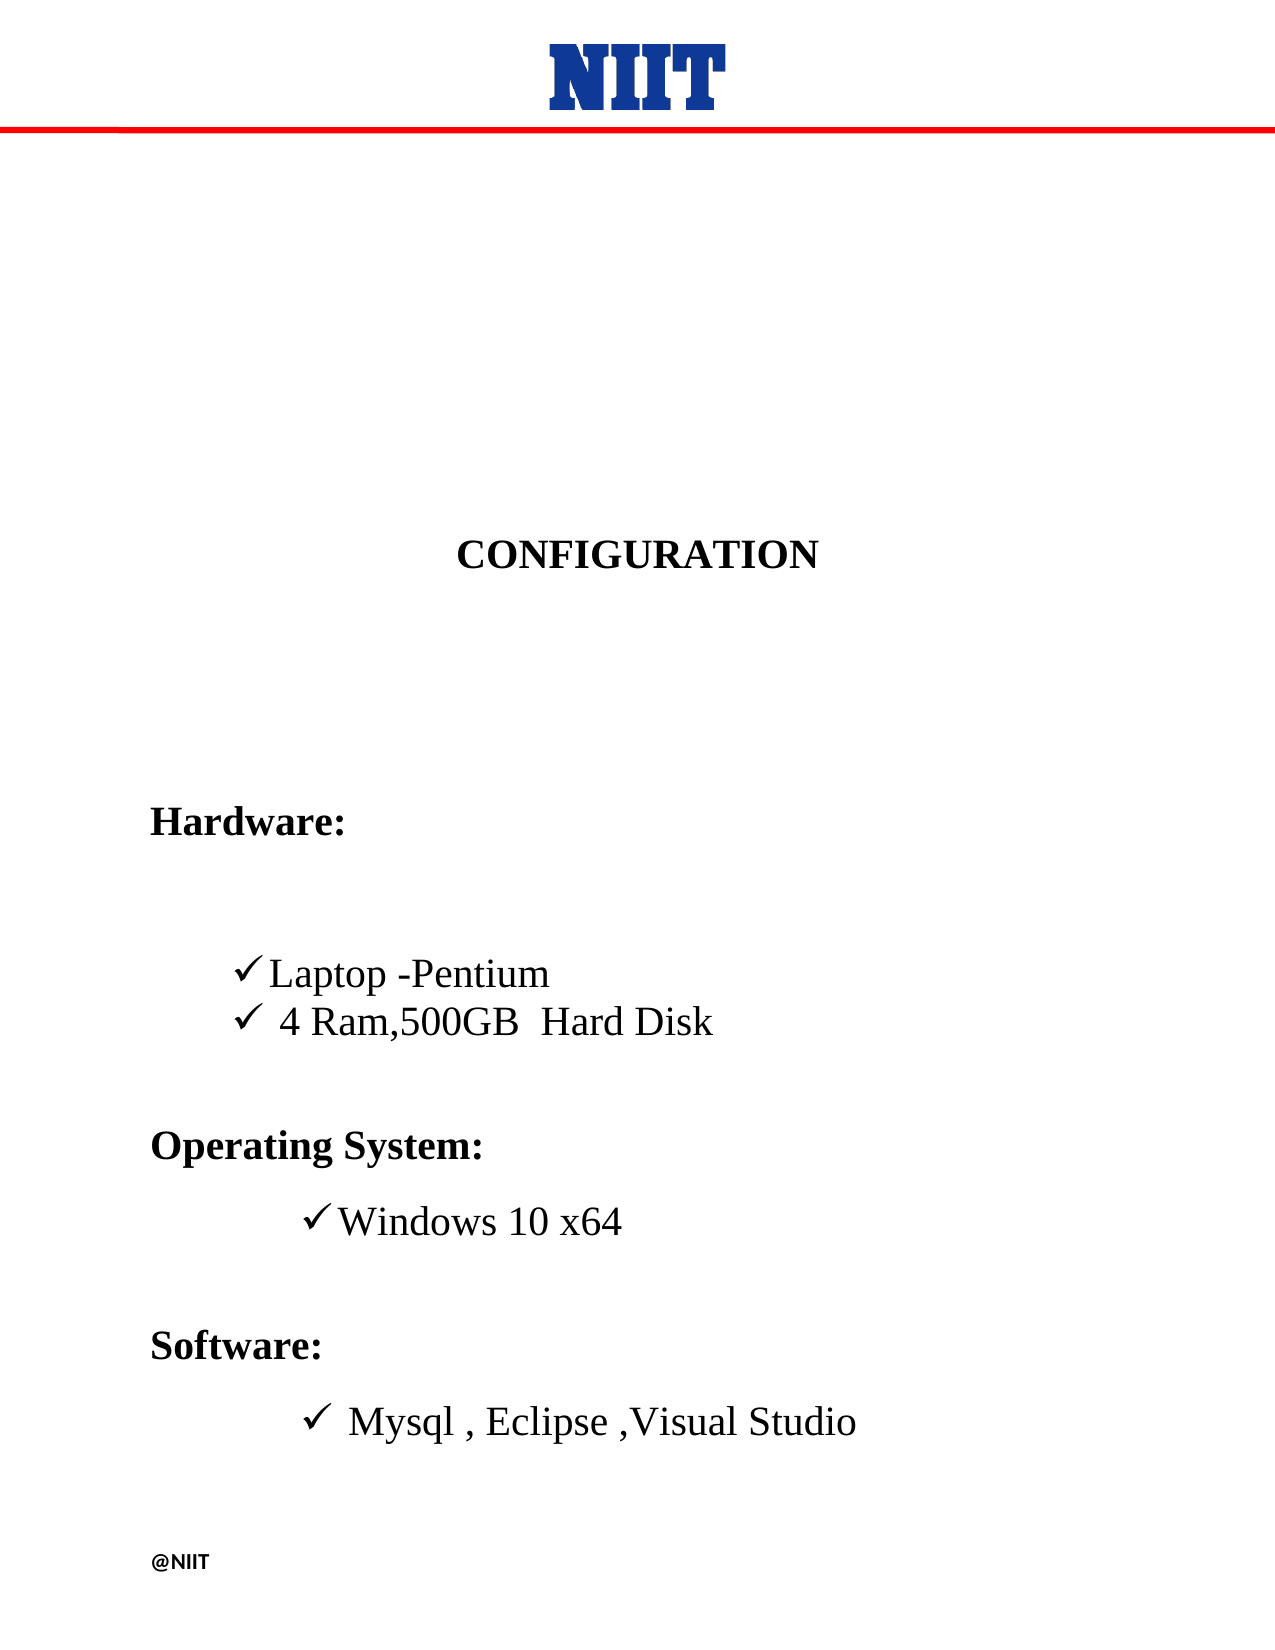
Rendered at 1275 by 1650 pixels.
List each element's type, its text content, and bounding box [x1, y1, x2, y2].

text Software: [150, 1320, 1125, 1368]
list Windows 10 x64 [300, 1196, 1125, 1244]
picture [549, 44, 726, 110]
text Operating System: [150, 1120, 1125, 1168]
text Hardware: [150, 797, 1125, 844]
subtitle CONFIGURATION [150, 529, 1125, 577]
list 4 Ram,500GB Hard Disk [231, 996, 1125, 1044]
list Laptop -Pentium [231, 948, 1125, 996]
list Mysql , Eclipse ,Visual Studio [300, 1396, 1125, 1444]
